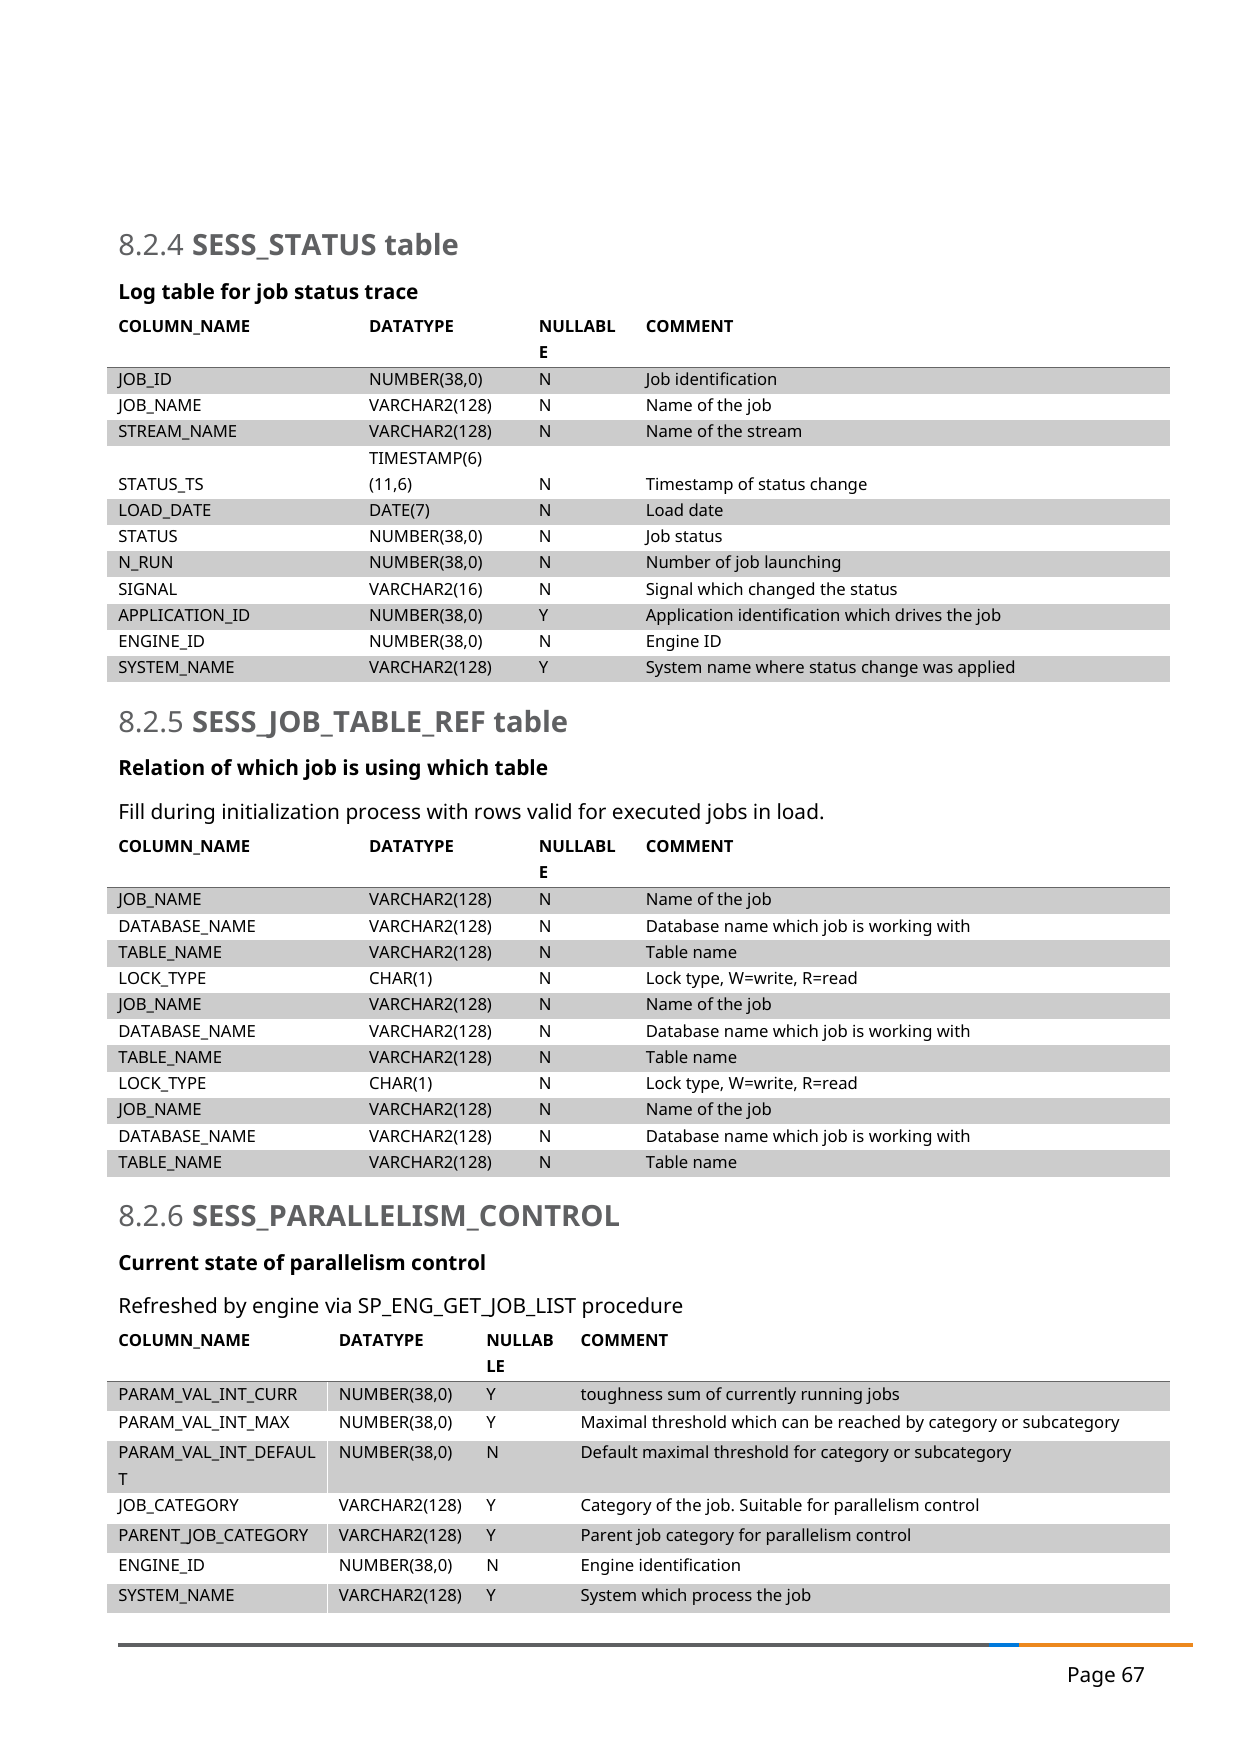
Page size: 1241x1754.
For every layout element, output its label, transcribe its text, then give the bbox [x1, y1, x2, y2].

table_cell Application identification which drives the job [634, 604, 1170, 630]
table_cell PARAM_VAL_INT_MAX [107, 1411, 327, 1441]
table_cell CHAR(1) [358, 967, 527, 993]
table_cell Job identification [634, 368, 1170, 394]
table_cell DATE(7) [358, 499, 527, 525]
table_cell N [527, 1019, 634, 1045]
table_cell Timestamp of status change [634, 446, 1170, 499]
table_cell CHAR(1) [358, 1072, 527, 1098]
table_cell Load date [634, 499, 1170, 525]
table_cell Job status [634, 525, 1170, 551]
table_cell Engine identification [569, 1554, 1170, 1583]
table_cell VARCHAR2(128) [328, 1584, 475, 1613]
table_cell JOB_CATEGORY [107, 1494, 327, 1523]
table_cell N [527, 394, 634, 420]
table_cell TABLE_NAME [107, 1045, 358, 1072]
table_cell N [527, 914, 634, 940]
table_cell NUMBER(38,0) [328, 1411, 475, 1441]
table_cell N [527, 993, 634, 1019]
table_cell STATUS [107, 525, 358, 551]
table_cell STATUS_TS [107, 446, 358, 499]
table_cell N [475, 1441, 569, 1493]
table_cell JOB_ID [107, 368, 358, 394]
table_cell TABLE_NAME [107, 940, 358, 967]
table_cell N [527, 1045, 634, 1072]
table_cell APPLICATION_ID [107, 604, 358, 630]
table_cell VARCHAR2(128) [358, 993, 527, 1019]
table_cell PARAM_VAL_INT_CURR [107, 1382, 327, 1411]
table_cell N [527, 446, 634, 499]
table_cell Y [475, 1494, 569, 1523]
table_cell VARCHAR2(128) [358, 1019, 527, 1045]
table_header COLUMN_NAME [107, 835, 358, 887]
table_cell DATABASE_NAME [107, 1124, 358, 1150]
table_cell TIMESTAMP(6)(11,6) [358, 446, 527, 499]
table_header COMMENT [634, 835, 1170, 887]
table_cell NUMBER(38,0) [358, 368, 527, 394]
table_cell SYSTEM_NAME [107, 656, 358, 682]
table_header COLUMN_NAME [107, 1329, 327, 1381]
table_cell NUMBER(38,0) [328, 1441, 475, 1493]
table_cell LOCK_TYPE [107, 1072, 358, 1098]
text Fill during initialization process with rows valid for executed jobs in load. [118, 797, 1181, 826]
table_cell Name of the job [634, 394, 1170, 420]
table_cell System name where status change was applied [634, 656, 1170, 682]
table_cell Y [527, 656, 634, 682]
table_cell PARAM_VAL_INT_DEFAULT [107, 1441, 327, 1493]
table_cell N [527, 525, 634, 551]
table_cell N [527, 888, 634, 914]
table_cell VARCHAR2(128) [358, 888, 527, 914]
table_cell N [527, 967, 634, 993]
table_cell TABLE_NAME [107, 1150, 358, 1177]
table_cell Database name which job is working with [634, 1019, 1170, 1045]
table_cell Database name which job is working with [634, 1124, 1170, 1150]
table_cell Y [475, 1382, 569, 1411]
table_cell N [527, 940, 634, 967]
table_cell Parent job category for parallelism control [569, 1524, 1170, 1553]
table_cell Table name [634, 1150, 1170, 1177]
table_cell toughness sum of currently running jobs [569, 1382, 1170, 1411]
table_cell N [527, 551, 634, 577]
table_cell N [527, 499, 634, 525]
table_cell N [527, 1098, 634, 1124]
table_cell N [527, 1072, 634, 1098]
table_cell Y [475, 1411, 569, 1441]
table_cell Y [475, 1584, 569, 1613]
table_cell Name of the stream [634, 420, 1170, 446]
table_cell N [527, 1124, 634, 1150]
table_header NULLABLE [527, 835, 634, 887]
table_cell LOAD_DATE [107, 499, 358, 525]
table_cell STREAM_NAME [107, 420, 358, 446]
table_cell N_RUN [107, 551, 358, 577]
table_cell PARENT_JOB_CATEGORY [107, 1524, 327, 1553]
table_cell N [527, 578, 634, 604]
table_cell Lock type, W=write, R=read [634, 967, 1170, 993]
text Current state of parallelism control [118, 1248, 1181, 1276]
table_cell DATABASE_NAME [107, 914, 358, 940]
table_header NULLABLE [475, 1329, 569, 1381]
table_cell Signal which changed the status [634, 578, 1170, 604]
table_cell Y [475, 1524, 569, 1553]
table_cell JOB_NAME [107, 394, 358, 420]
table_cell VARCHAR2(128) [358, 1150, 527, 1177]
table_header DATATYPE [358, 835, 527, 887]
table_cell VARCHAR2(128) [358, 394, 527, 420]
table_cell N [527, 630, 634, 656]
table_header DATATYPE [358, 314, 527, 367]
table_cell NUMBER(38,0) [328, 1554, 475, 1583]
table_cell Engine ID [634, 630, 1170, 656]
subtitle SESS_JOB_TABLE_REF table [118, 701, 1181, 741]
table_cell System which process the job [569, 1584, 1170, 1613]
table_cell VARCHAR2(128) [358, 914, 527, 940]
table_cell Table name [634, 1045, 1170, 1072]
table_cell VARCHAR2(128) [358, 420, 527, 446]
table_cell SYSTEM_NAME [107, 1584, 327, 1613]
text Log table for job status trace [118, 277, 1181, 305]
subtitle SESS_STATUS table [118, 224, 1181, 264]
table_cell VARCHAR2(128) [358, 940, 527, 967]
table_cell JOB_NAME [107, 993, 358, 1019]
table_cell Maximal threshold which can be reached by category or subcategory [569, 1411, 1170, 1441]
table_cell N [527, 420, 634, 446]
table_cell Database name which job is working with [634, 914, 1170, 940]
table_cell Table name [634, 940, 1170, 967]
table_cell NUMBER(38,0) [358, 630, 527, 656]
table_cell NUMBER(38,0) [358, 525, 527, 551]
table_cell JOB_NAME [107, 888, 358, 914]
table_cell N [527, 368, 634, 394]
table_cell SIGNAL [107, 578, 358, 604]
table_cell Name of the job [634, 993, 1170, 1019]
table_cell VARCHAR2(128) [328, 1524, 475, 1553]
table_cell Name of the job [634, 888, 1170, 914]
table_cell Name of the job [634, 1098, 1170, 1124]
table_cell NUMBER(38,0) [328, 1382, 475, 1411]
table_cell N [527, 1150, 634, 1177]
table_cell Default maximal threshold for category or subcategory [569, 1441, 1170, 1493]
text Refreshed by engine via SP_ENG_GET_JOB_LIST procedure [118, 1291, 1181, 1320]
table_cell VARCHAR2(128) [358, 656, 527, 682]
table_cell NUMBER(38,0) [358, 604, 527, 630]
table_cell Lock type, W=write, R=read [634, 1072, 1170, 1098]
table_cell JOB_NAME [107, 1098, 358, 1124]
table_header DATATYPE [328, 1329, 475, 1381]
table_header NULLABLE [527, 314, 634, 367]
table_cell VARCHAR2(16) [358, 578, 527, 604]
text Relation of which job is using which table [118, 753, 1181, 782]
table_cell Y [527, 604, 634, 630]
table_cell DATABASE_NAME [107, 1019, 358, 1045]
table_cell VARCHAR2(128) [328, 1494, 475, 1523]
table_cell Category of the job. Suitable for parallelism control [569, 1494, 1170, 1523]
table_cell ENGINE_ID [107, 1554, 327, 1583]
table_header COMMENT [634, 314, 1170, 367]
table_header COLUMN_NAME [107, 314, 358, 367]
table_cell VARCHAR2(128) [358, 1124, 527, 1150]
table_cell NUMBER(38,0) [358, 551, 527, 577]
table_cell VARCHAR2(128) [358, 1045, 527, 1072]
table_cell N [475, 1554, 569, 1583]
table_cell Number of job launching [634, 551, 1170, 577]
table_cell VARCHAR2(128) [358, 1098, 527, 1124]
table_header COMMENT [569, 1329, 1170, 1381]
table_cell ENGINE_ID [107, 630, 358, 656]
table_cell LOCK_TYPE [107, 967, 358, 993]
subtitle SESS_PARALLELISM_CONTROL [118, 1195, 1181, 1235]
